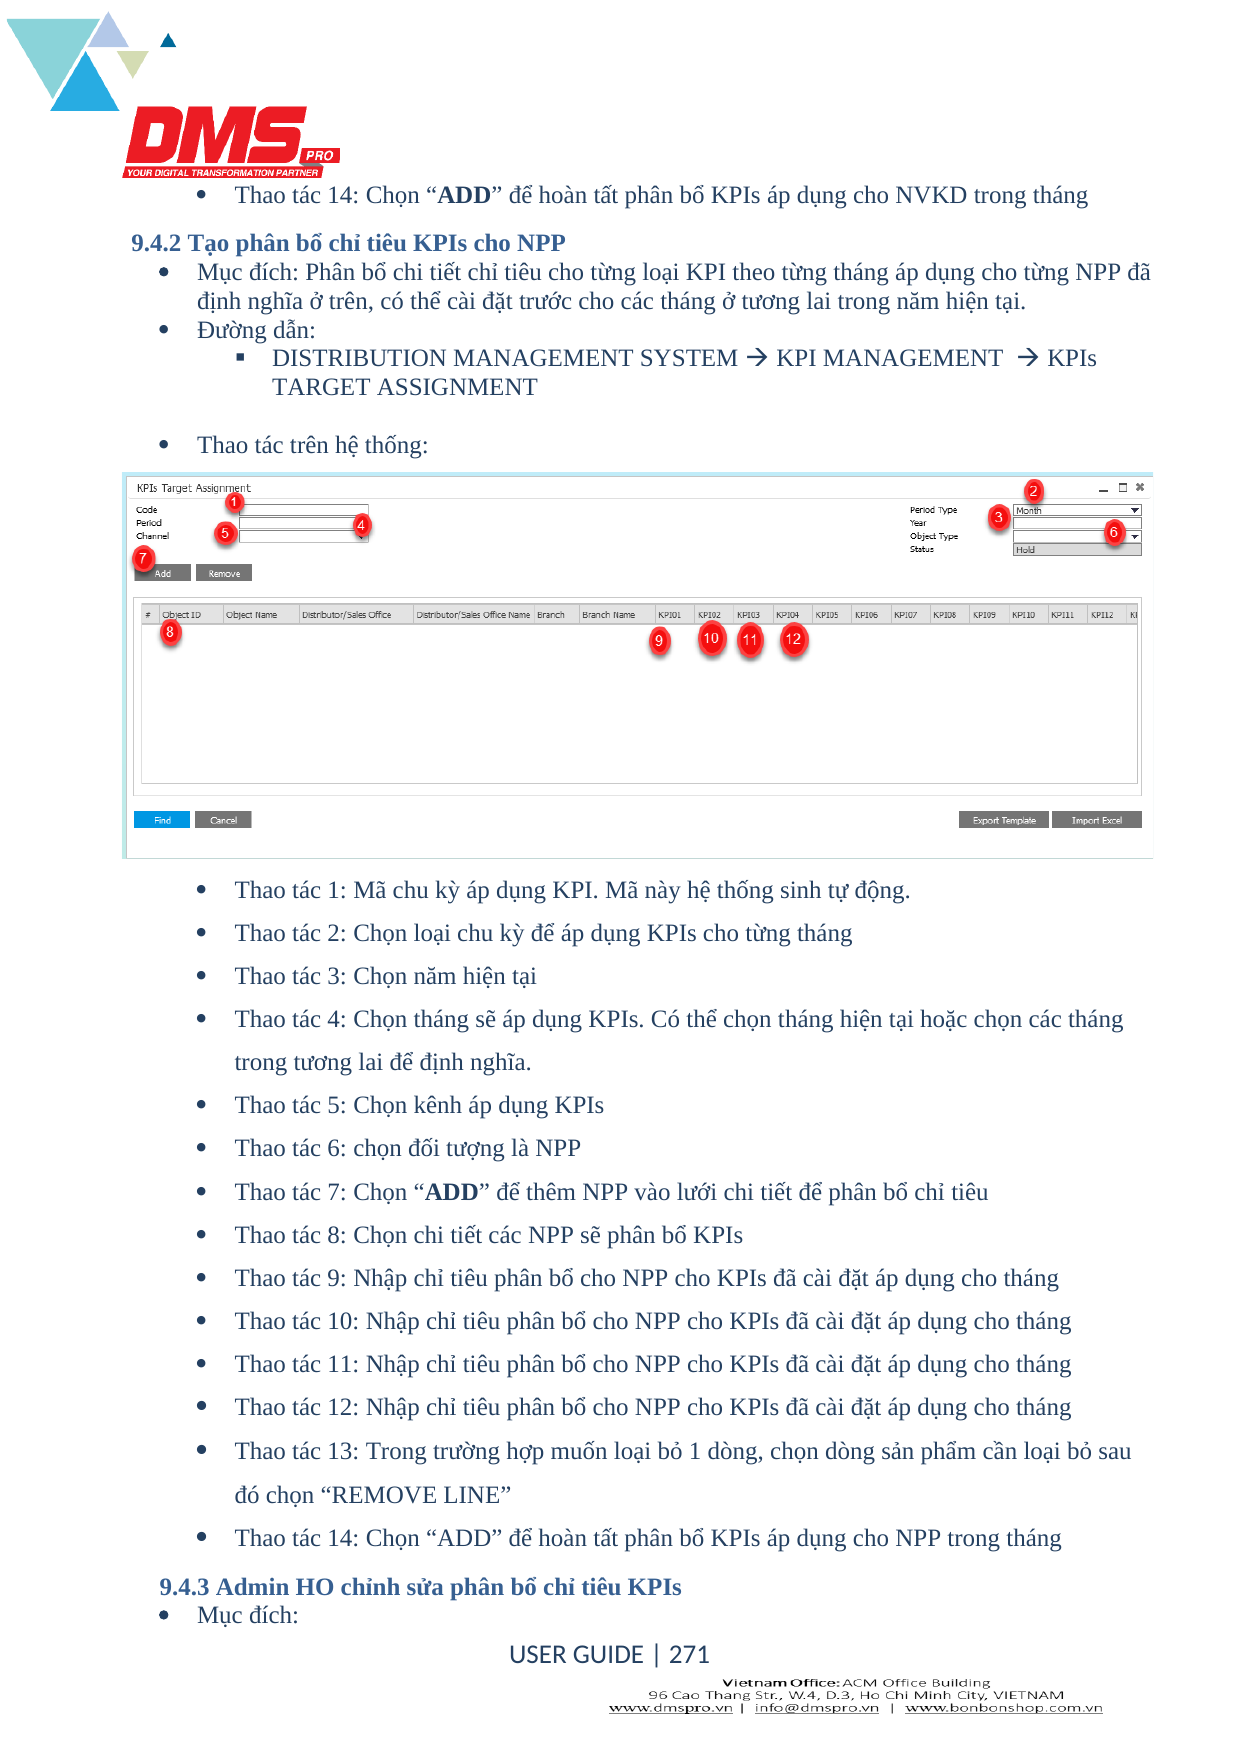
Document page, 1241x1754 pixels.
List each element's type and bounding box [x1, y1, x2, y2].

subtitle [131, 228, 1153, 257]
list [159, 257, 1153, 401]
picture [5, 11, 340, 177]
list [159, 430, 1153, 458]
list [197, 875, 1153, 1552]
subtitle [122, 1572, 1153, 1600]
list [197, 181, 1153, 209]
picture [121, 472, 1154, 859]
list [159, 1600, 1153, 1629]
